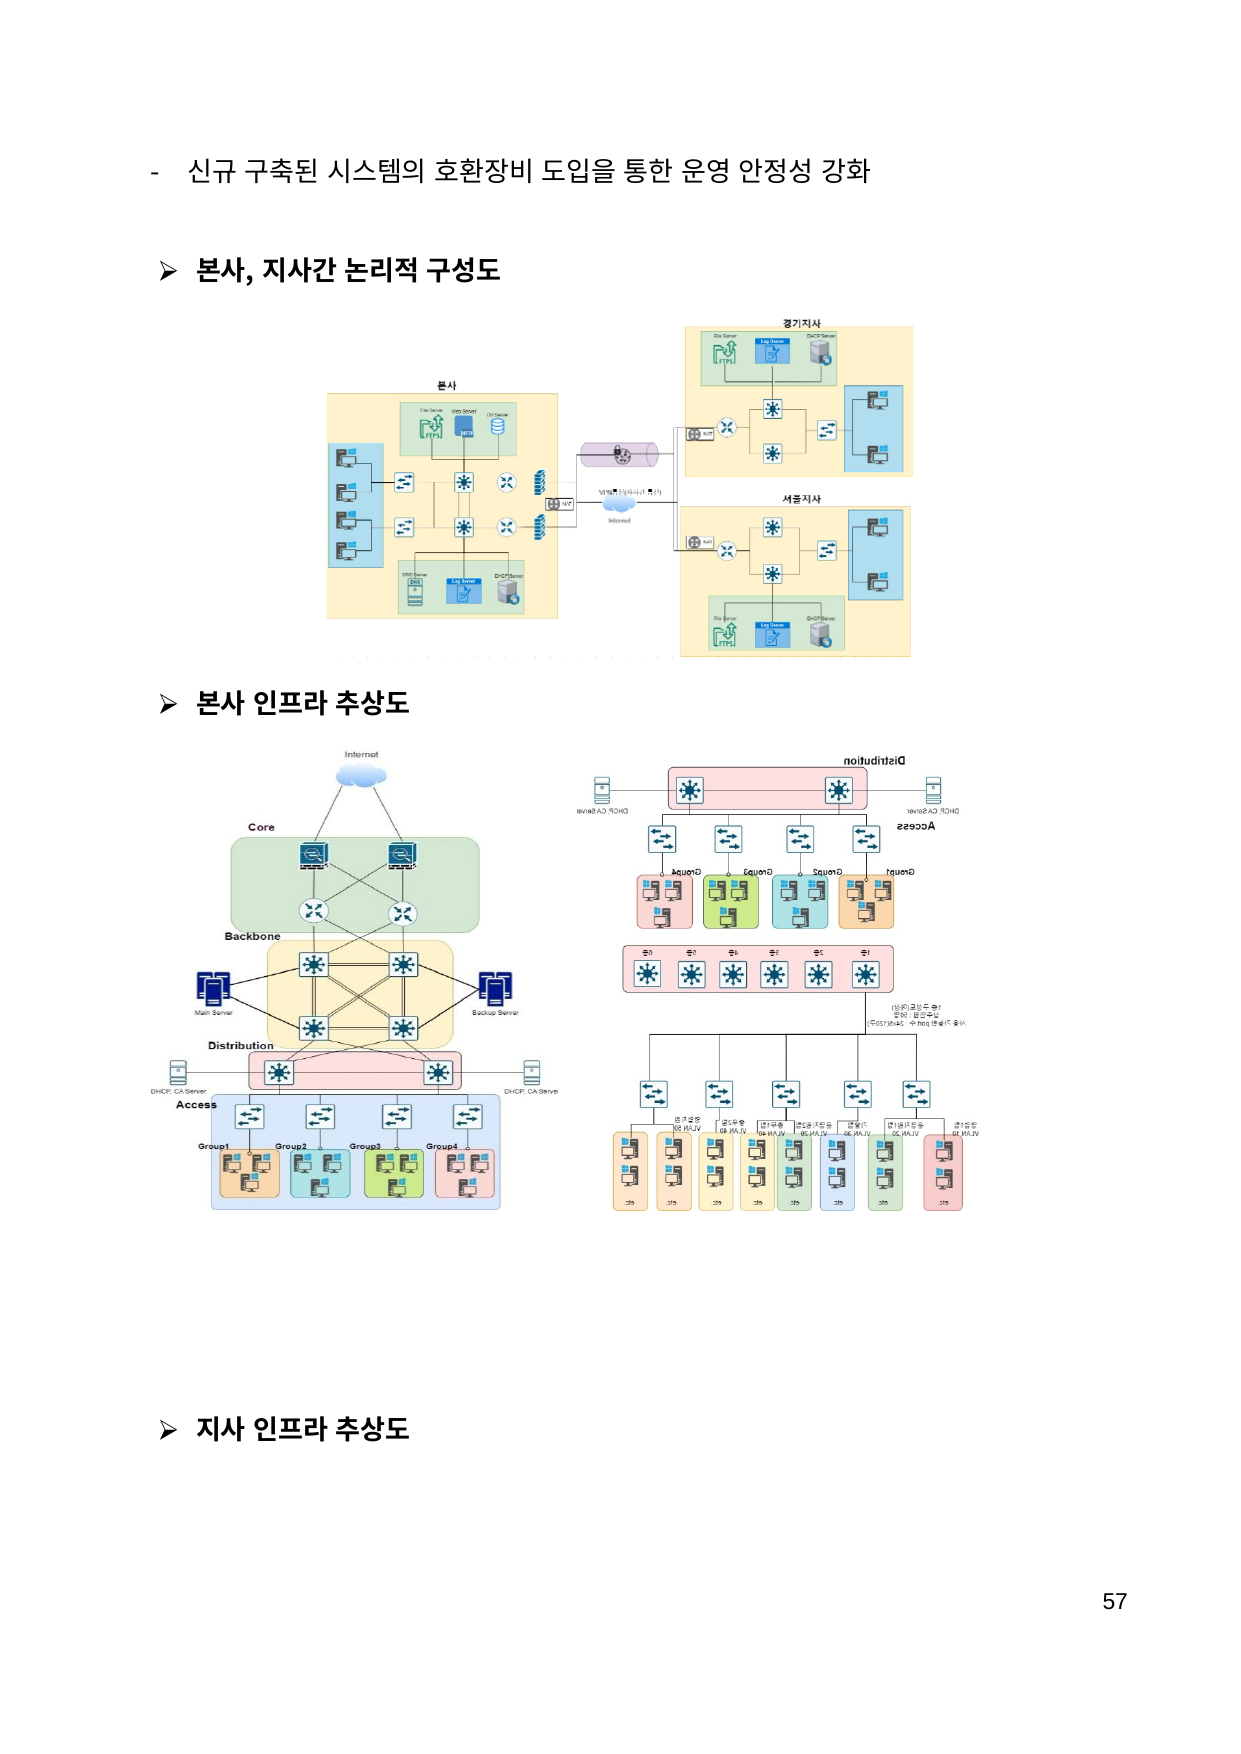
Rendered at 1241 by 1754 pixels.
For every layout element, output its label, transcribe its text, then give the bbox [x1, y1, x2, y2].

list 본사, 지사간 논리적 구성도 [158, 240, 1128, 296]
list 지사 인프라 추상도 [158, 1400, 1128, 1455]
picture [576, 750, 985, 1211]
table_header [113, 738, 1054, 1214]
picture [326, 316, 914, 658]
list 신규 구축된 시스템의 호환장비 도입을 통한 운영 안정성 강화 [150, 150, 1128, 189]
list 본사 인프라 추상도 [158, 674, 1128, 729]
picture [150, 749, 559, 1210]
